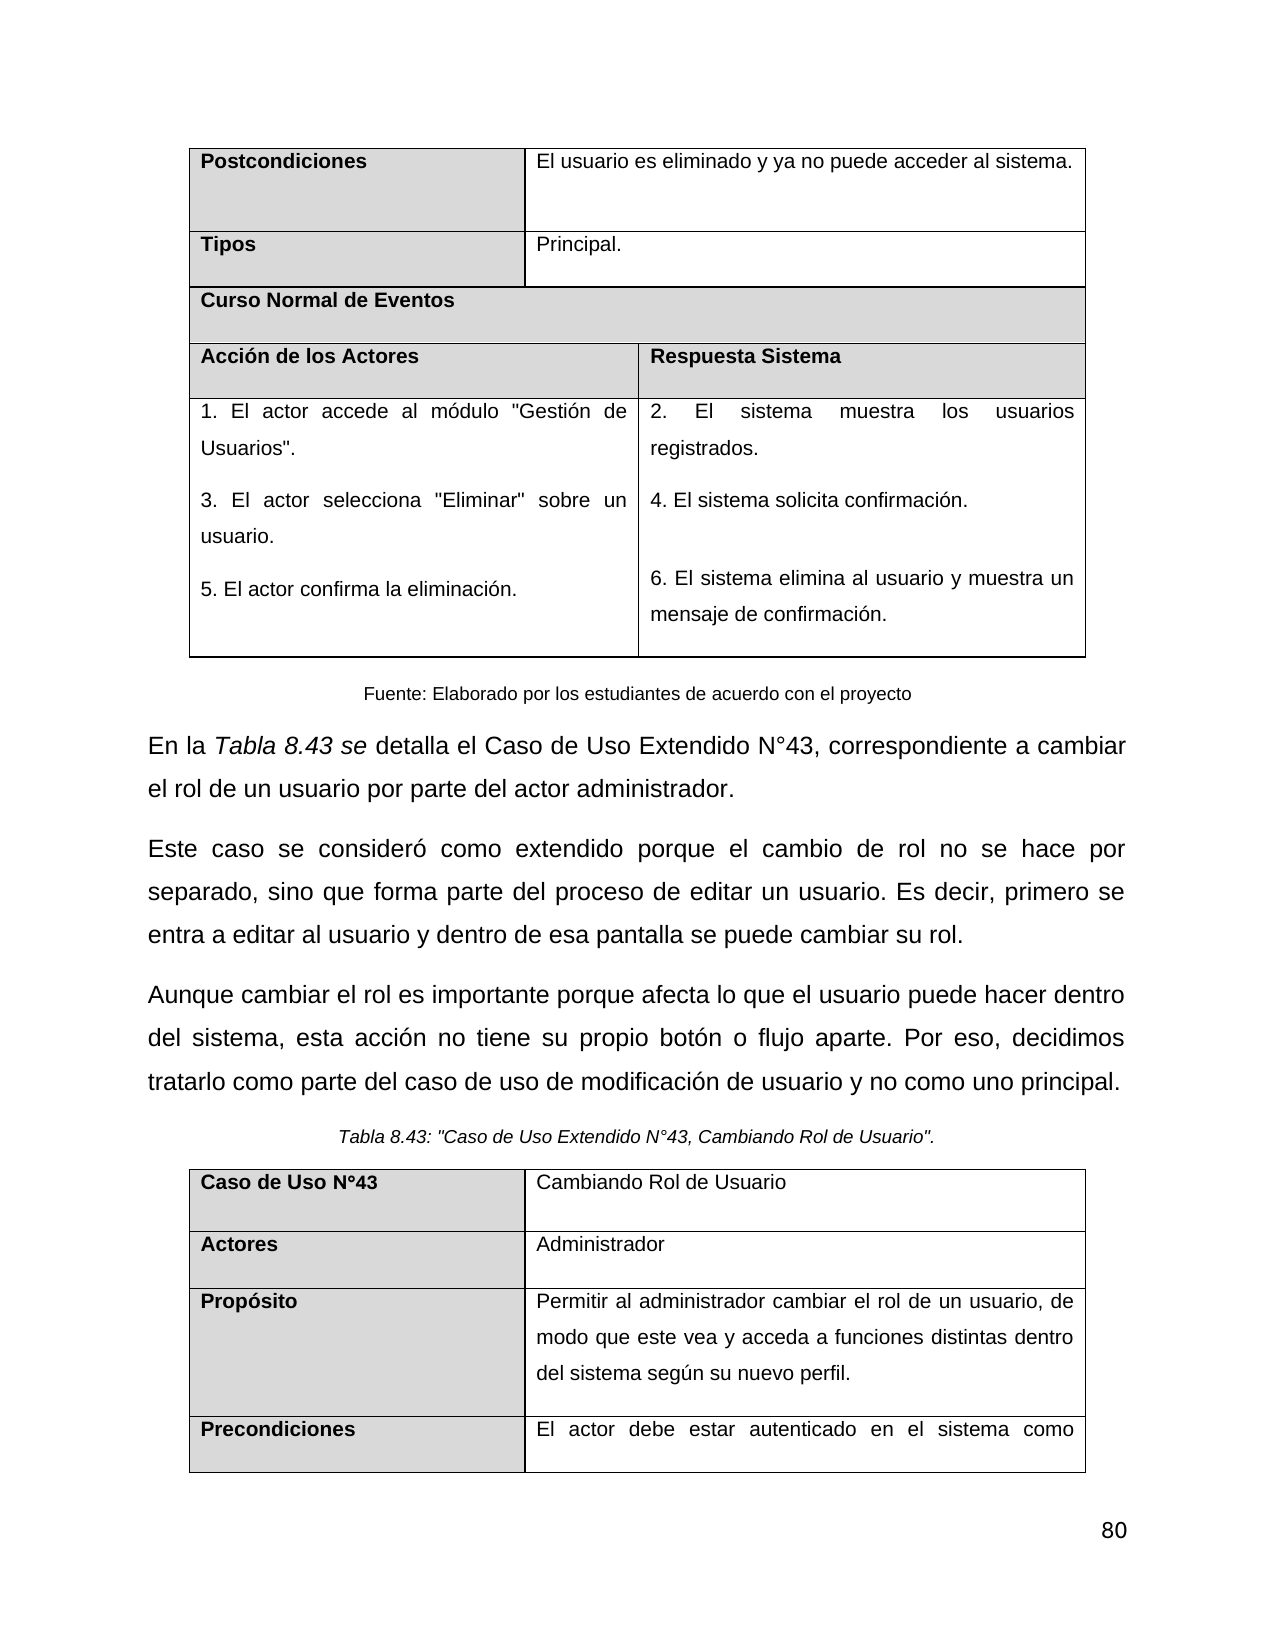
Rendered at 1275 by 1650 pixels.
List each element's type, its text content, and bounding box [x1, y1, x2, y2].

table_cell Administrador [526, 1232, 1085, 1288]
table_header Caso de Uso N°43 [190, 1170, 524, 1231]
table_cell Propósito [190, 1289, 524, 1416]
table_header Cambiando Rol de Usuario [526, 1170, 1085, 1231]
table_cell Respuesta Sistema [639, 344, 1085, 398]
table_cell Actores [190, 1232, 524, 1288]
table_cell El usuario es eliminado y ya no puede acceder al sistema. [526, 149, 1085, 231]
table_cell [526, 1417, 1085, 1472]
text En la Tabla 8.43 se detalla el Caso de Uso Extendido N°43, correspondiente a cambiar el rol de un usuario por parte del actor administrador. [148, 731, 1127, 803]
text Este caso se consideró como extendido porque el cambio de rol no se hace por separado, sino que forma parte del proceso de editar un usuario. Es decir, primero se entra a editar al usuario y dentro de esa pantalla se puede cambiar su rol. [148, 834, 1127, 949]
table_cell Permitir al administrador cambiar el rol de un usuario, de modo que este vea y acceda a funciones distintas dentro del sistema según su nuevo perfil. [526, 1289, 1085, 1416]
table_cell 1. El actor accede al módulo "Gestión de Usuarios". 3. El actor selecciona "Eliminar" sobre un usuario. 5. El actor confirma la eliminación. [190, 399, 638, 656]
text Aunque cambiar el rol es importante porque afecta lo que el usuario puede hacer dentro del sistema, esta acción no tiene su propio botón o flujo aparte. Por eso, decidimos tratarlo como parte del caso de uso de modificación de usuario y no como uno principal. [148, 980, 1127, 1095]
table_cell Curso Normal de Eventos [190, 288, 1085, 342]
table_cell Principal. [526, 232, 1085, 286]
text Fuente: Elaborado por los estudiantes de acuerdo con el proyecto [148, 682, 1127, 704]
text Tabla 8.43: "Caso de Uso Extendido N°43, Cambiando Rol de Usuario". [148, 1126, 1127, 1148]
table_cell Postcondiciones [190, 149, 524, 231]
table_cell Tipos [190, 232, 524, 286]
table_cell 2. El sistema muestra los usuarios registrados. 4. El sistema solicita confirmación. 6. El sistema elimina al usuario y muestra un mensaje de confirmación. [639, 399, 1085, 656]
table_cell Precondiciones [190, 1417, 524, 1472]
table_cell Acción de los Actores [190, 344, 638, 398]
